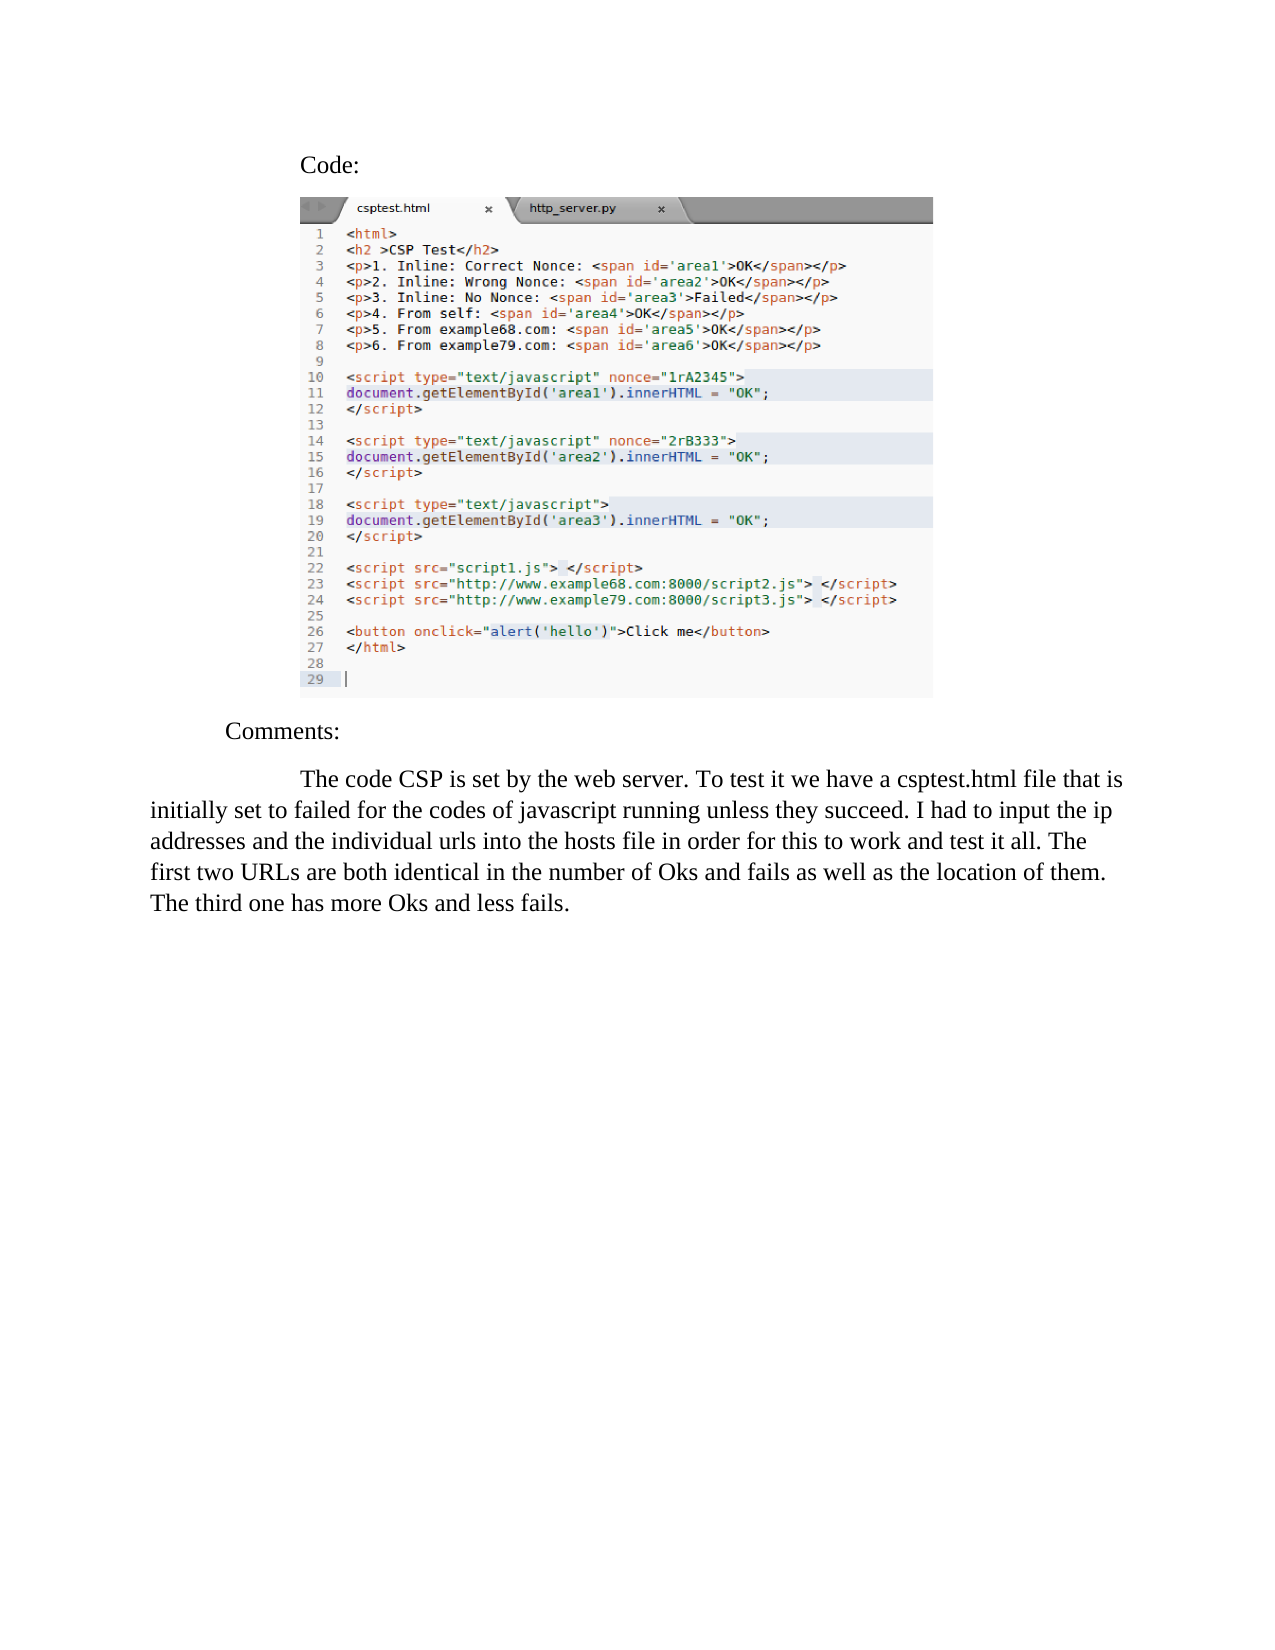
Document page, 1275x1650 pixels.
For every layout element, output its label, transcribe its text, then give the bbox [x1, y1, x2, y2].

picture [300, 197, 934, 698]
text The code CSP is set by the web server. To test it we have a csptest.html file that is initially set to failed for the codes of javascript running unless they succeed. I had to input the ip addresses and the individual urls into the hosts file in order for this to work and test it all. The first two URLs are both identical in the number of Oks and fails as well as the location of them. The third one has more Oks and less fails. [150, 764, 1125, 917]
text Comments: [150, 716, 1125, 745]
text Code: [225, 150, 1125, 179]
